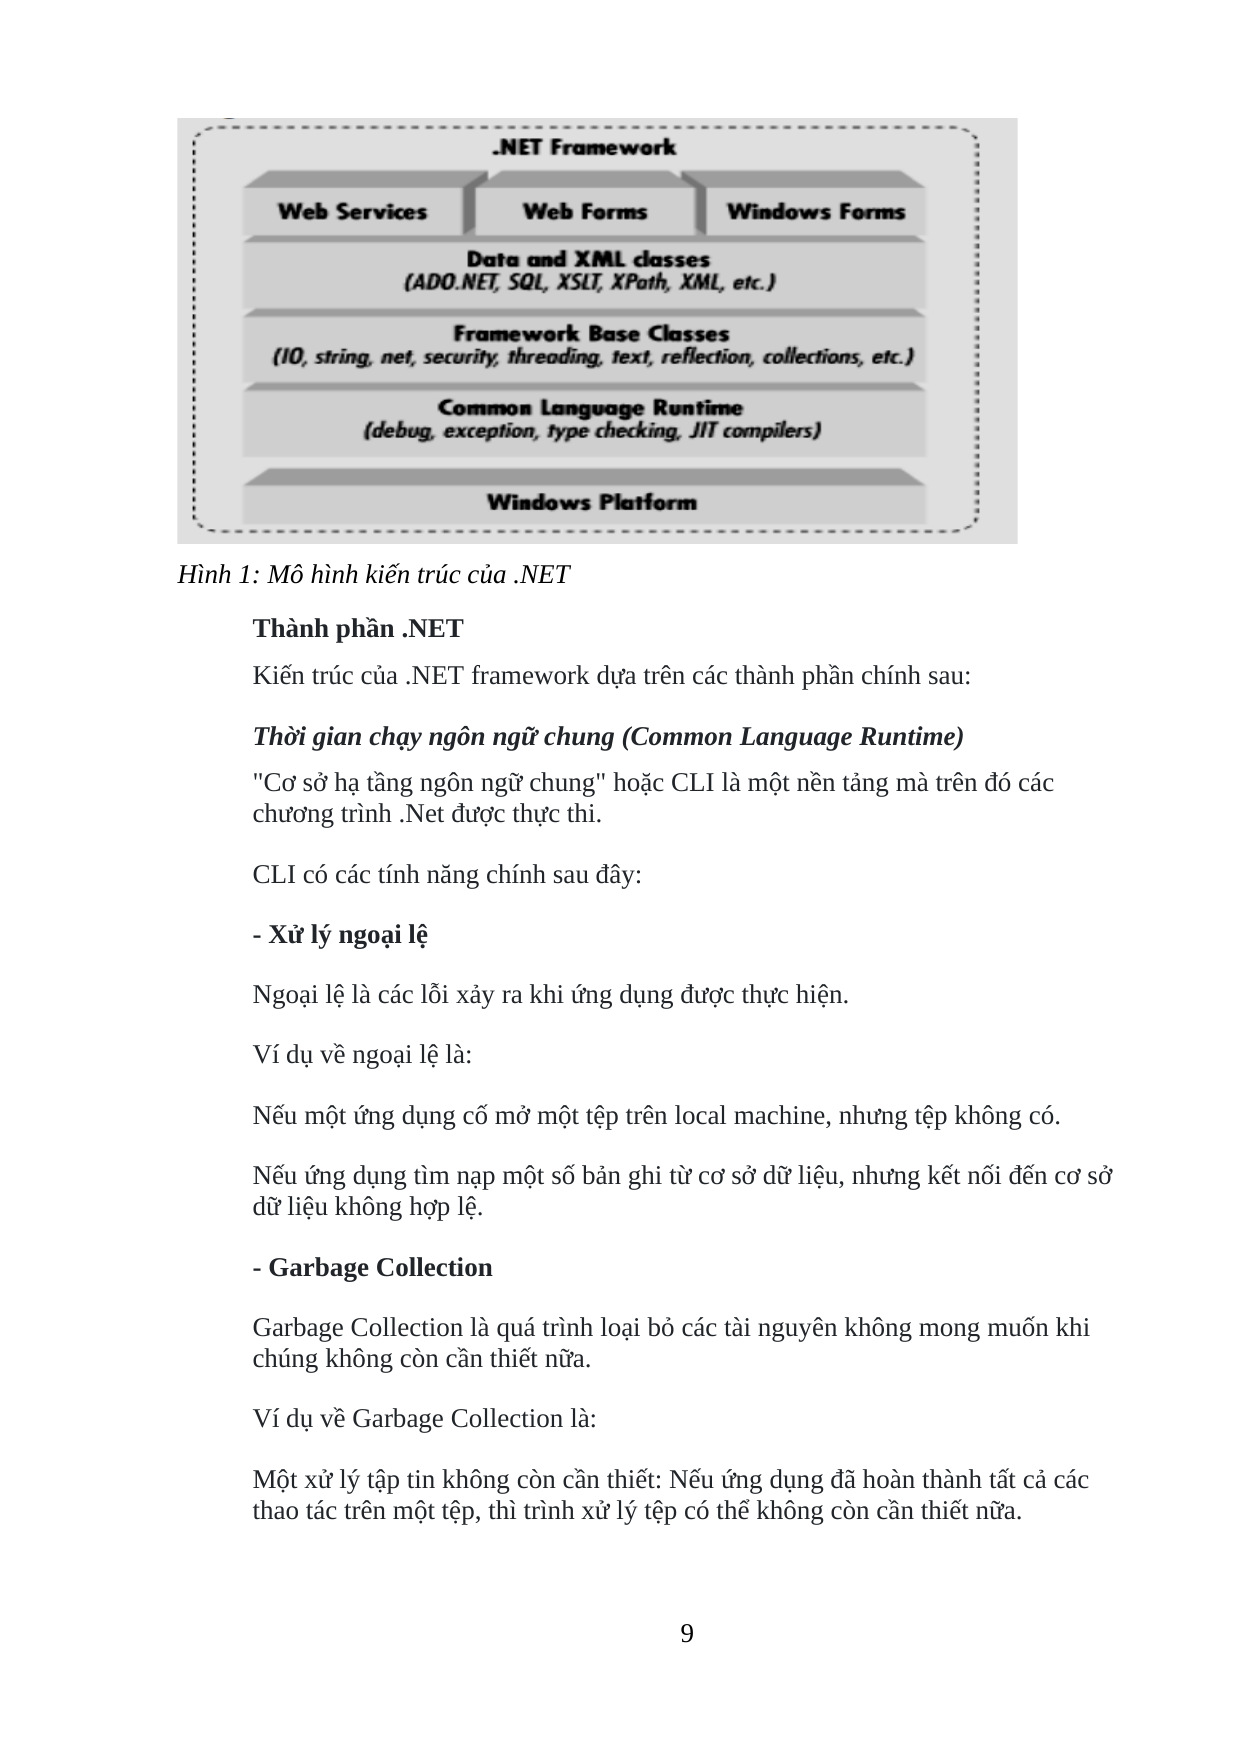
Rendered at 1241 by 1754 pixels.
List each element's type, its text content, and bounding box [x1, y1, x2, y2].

text Một xử lý tập tin không còn cần thiết: Nếu ứng dụng đã hoàn thành tất cả các thao tác trên một tệp, thì trình xử lý tệp có thể không còn cần thiết nữa. [252, 1463, 1122, 1525]
text - Garbage Collection [252, 1251, 1122, 1282]
picture [177, 118, 1018, 544]
text CLI có các tính năng chính sau đây: [252, 858, 1122, 889]
text Kiến trúc của .NET framework dựa trên các thành phần chính sau: [252, 659, 1122, 690]
text Nếu một ứng dụng cố mở một tệp trên local machine, nhưng tệp không có. [252, 1099, 1122, 1130]
text Garbage Collection là quá trình loại bỏ các tài nguyên không mong muốn khi chúng không còn cần thiết nữa. [252, 1311, 1122, 1373]
text Ví dụ về Garbage Collection là: [252, 1402, 1122, 1434]
text Thời gian chạy ngôn ngữ chung (Common Language Runtime) [252, 719, 1122, 751]
text Ví dụ về ngoại lệ là: [252, 1039, 1122, 1070]
list Hình 1: Mô hình kiến trúc của .NET [177, 559, 1122, 590]
text "Cơ sở hạ tầng ngôn ngữ chung" hoặc CLI là một nền tảng mà trên đó các chương trình .Net được thực thi. [252, 766, 1122, 828]
text Nếu ứng dụng tìm nạp một số bản ghi từ cơ sở dữ liệu, nhưng kết nối đến cơ sở dữ liệu không hợp lệ. [252, 1159, 1122, 1222]
text Ngoại lệ là các lỗi xảy ra khi ứng dụng được thực hiện. [252, 978, 1122, 1009]
text Thành phần .NET [252, 613, 1122, 644]
text - Xử lý ngoại lệ [252, 918, 1122, 949]
